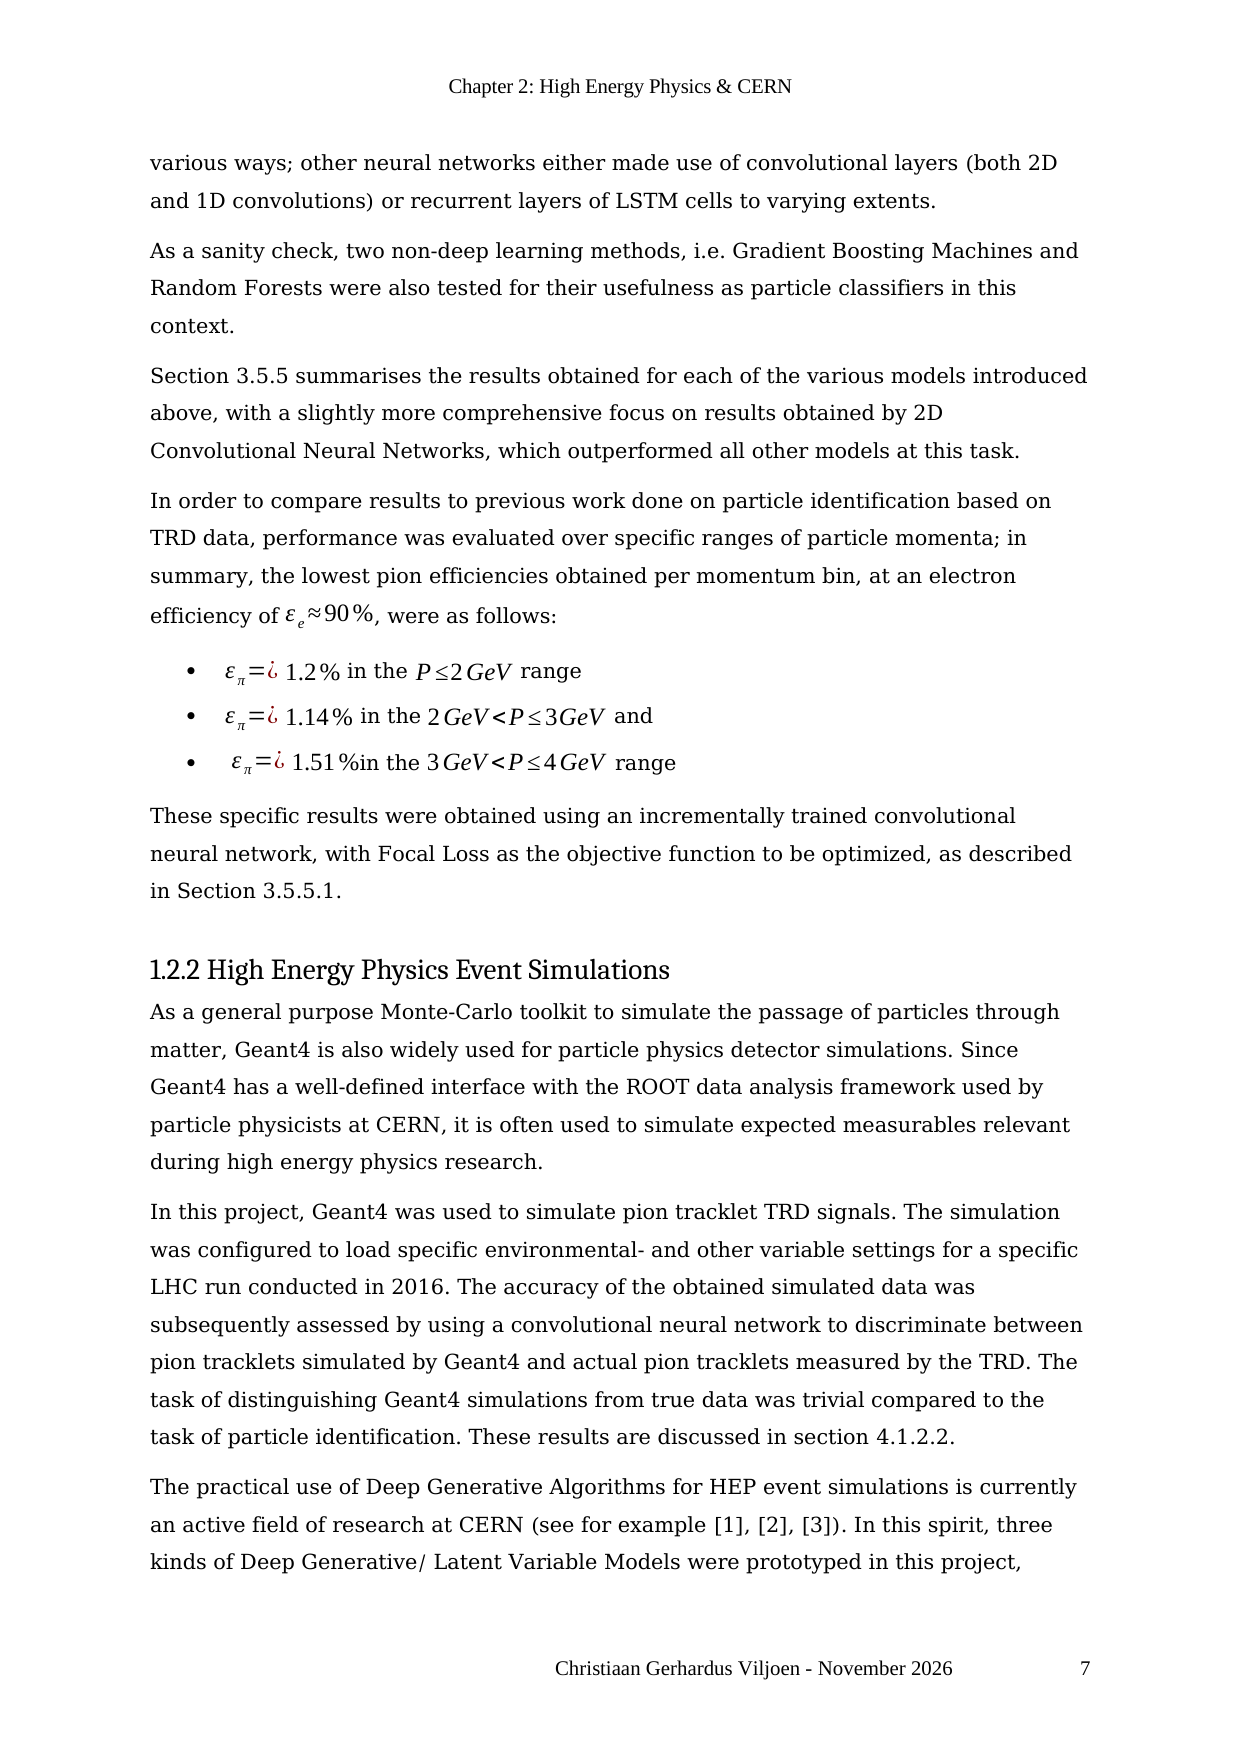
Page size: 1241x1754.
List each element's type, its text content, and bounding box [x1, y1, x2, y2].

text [150, 1474, 1090, 1574]
list in the range [187, 656, 1090, 689]
text As a sanity check, two non-deep learning methods, i.e. Gradient Boosting Machines and Random Forests were also tested for their usefulness as particle classifiers in this context. [150, 237, 1090, 337]
list in the range [187, 747, 1090, 778]
list in the and [187, 701, 1090, 734]
subtitle High Energy Physics Event Simulations [150, 953, 1090, 986]
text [150, 150, 1090, 212]
text In this project, Geant4 was used to simulate pion tracklet TRD signals. The simulation was configured to load specific environmental- and other variable settings for a specific LHC run conducted in 2016. The accuracy of the obtained simulated data was subsequently assessed by using a convolutional neural network to discriminate between pion tracklets simulated by Geant4 and actual pion tracklets measured by the TRD. The task of distinguishing Geant4 simulations from true data was trivial compared to the task of particle identification. These results are discussed in section 4.1.2.2. [150, 1199, 1090, 1449]
text As a general purpose Monte-Carlo toolkit to simulate the passage of particles through matter, Geant4 is also widely used for particle physics detector simulations. Since Geant4 has a well-defined interface with the ROOT data analysis framework used by particle physicists at CERN, it is often used to simulate expected measurables relevant during high energy physics research. [150, 999, 1090, 1174]
text In order to compare results to previous work done on particle identification based on TRD data, performance was evaluated over specific ranges of particle momenta; in summary, the lowest pion efficiencies obtained per momentum bin, at an electron efficiency of , were as follows: [150, 487, 1090, 631]
text These specific results were obtained using an incrementally trained convolutional neural network, with Focal Loss as the objective function to be optimized, as described in Section 3.5.5.1. [150, 803, 1090, 903]
text Section 3.5.5 summarises the results obtained for each of the various models introduced above, with a slightly more comprehensive focus on results obtained by 2D Convolutional Neural Networks, which outperformed all other models at this task. [150, 362, 1090, 462]
